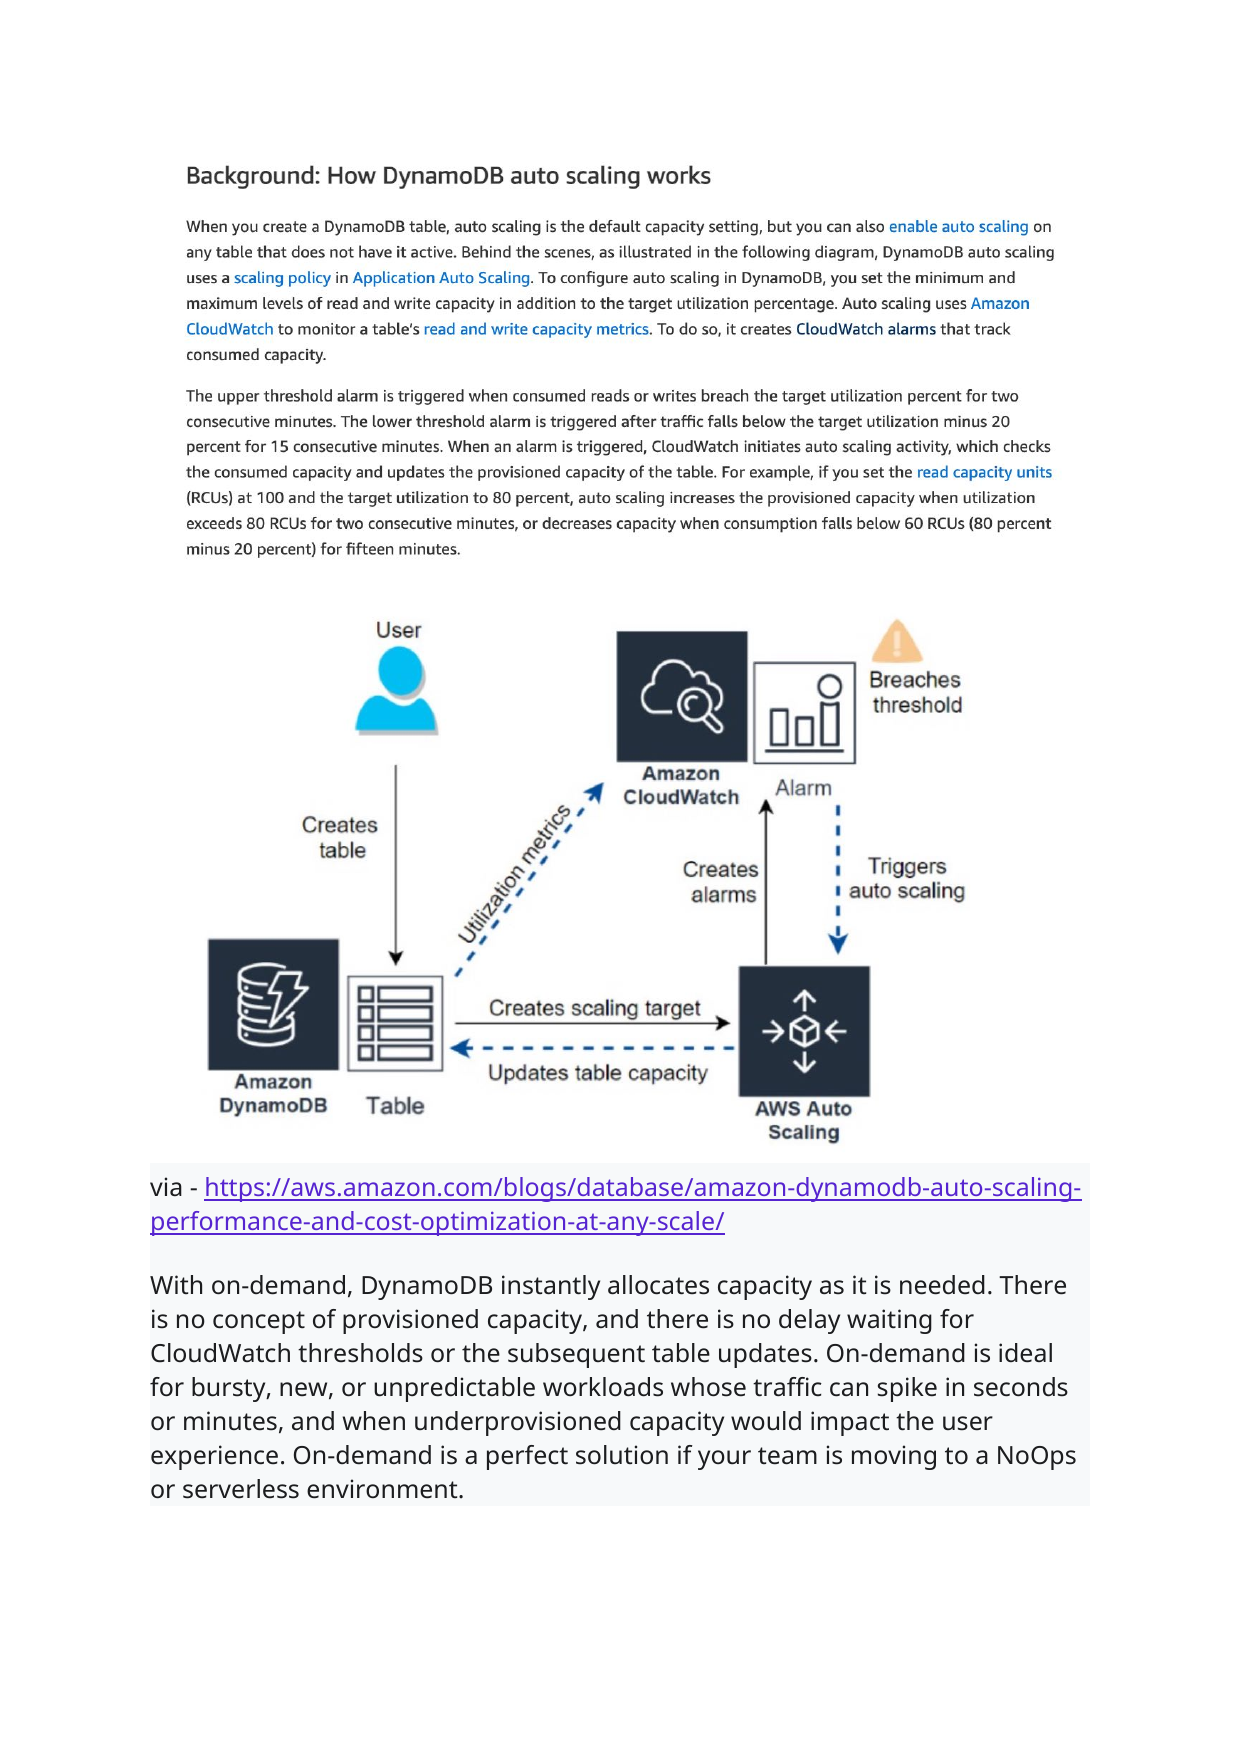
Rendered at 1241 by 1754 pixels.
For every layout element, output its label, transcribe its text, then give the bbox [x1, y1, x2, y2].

text via - https://aws.amazon.com/blogs/database/amazon-dynamodb-auto-scaling-performance-and-cost-optimization-at-any-scale/ [150, 1163, 1090, 1238]
text With on-demand, DynamoDB instantly allocates capacity as it is needed. There is no concept of provisioned capacity, and there is no delay waiting for CloudWatch thresholds or the subsequent table updates. On-demand is ideal for bursty, new, or unpredictable workloads whose traffic can spike in seconds or minutes, and when underprovisioned capacity would impact the user experience. On-demand is a perfect solution if your team is moving to a NoOps or serverless environment. [150, 1267, 1090, 1506]
picture [150, 150, 1091, 1163]
